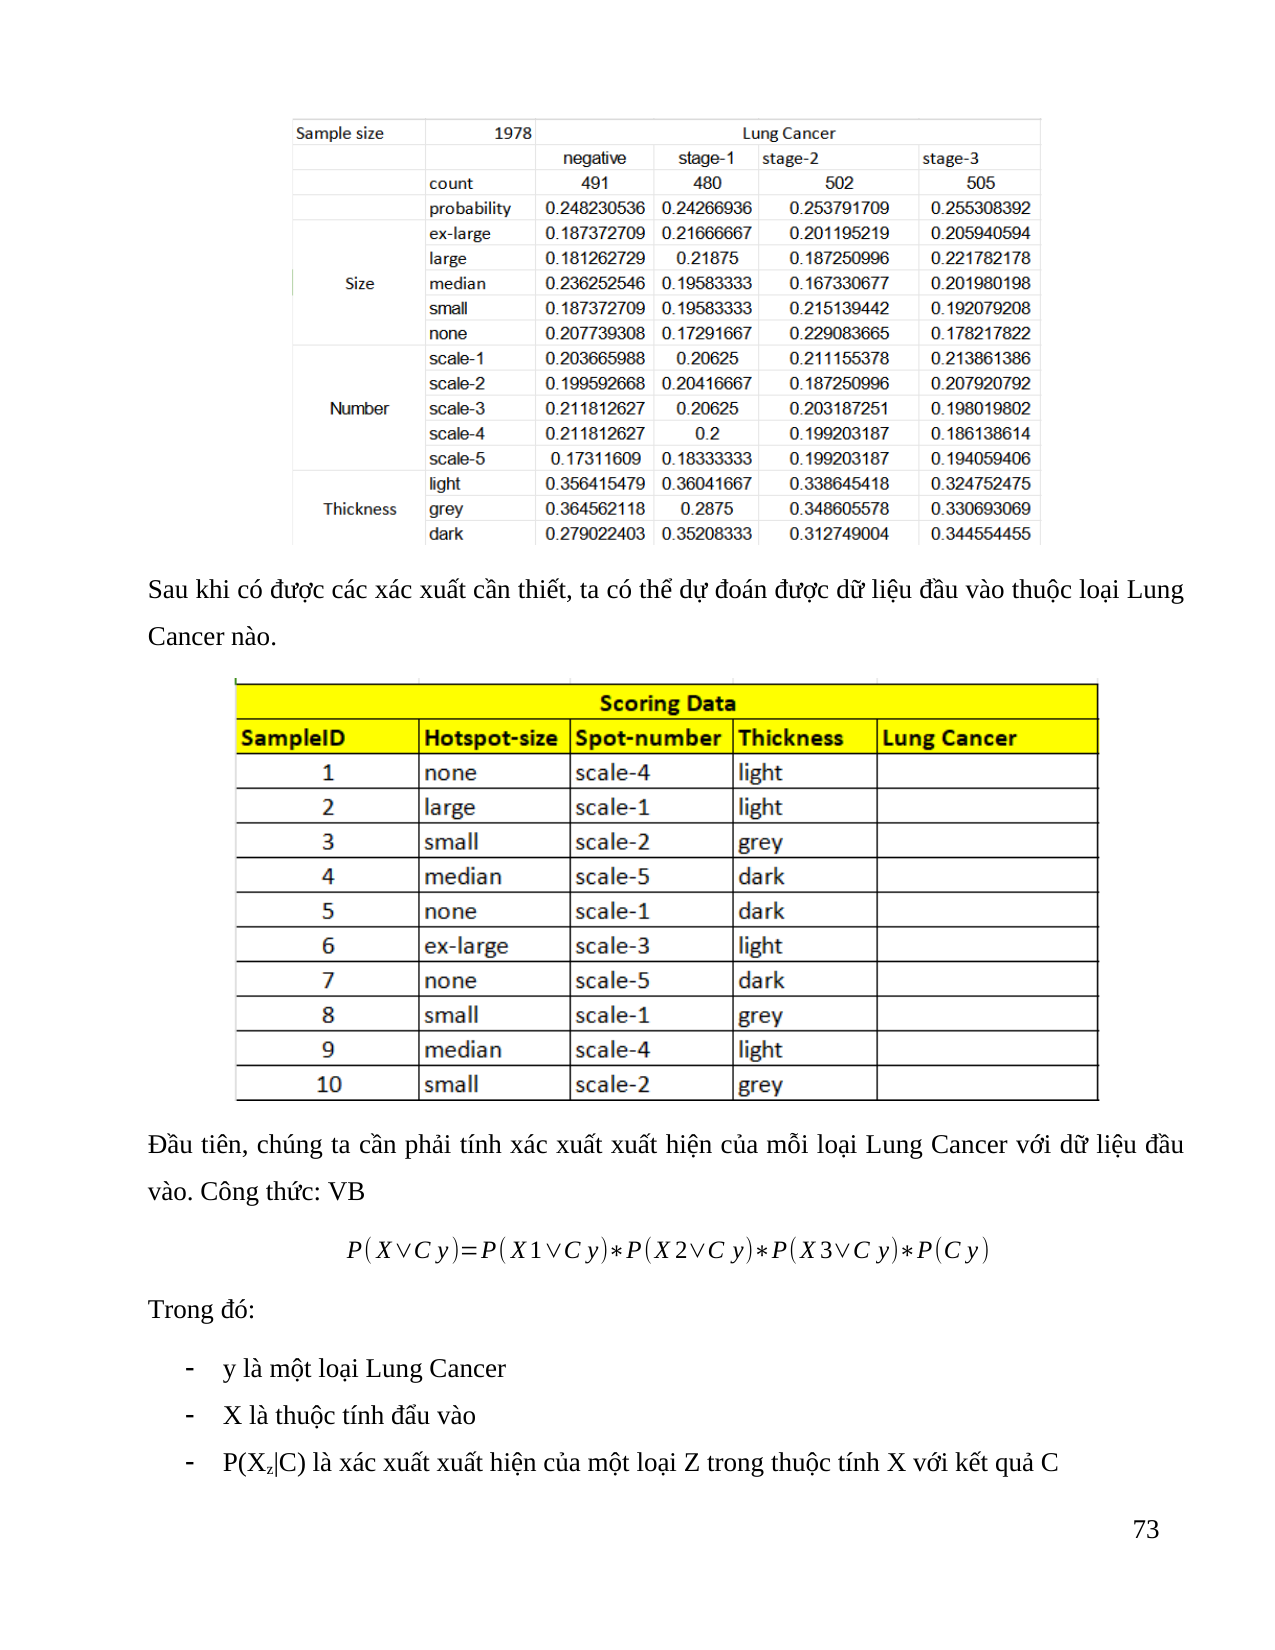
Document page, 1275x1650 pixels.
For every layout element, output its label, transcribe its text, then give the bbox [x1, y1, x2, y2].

text Sau khi có được các xác xuất cần thiết, ta có thể dự đoán được dữ liệu đầu vào thuộc loại Lung Cancer nào. [148, 573, 1186, 651]
list y là một loại Lung Cancer [185, 1353, 1186, 1384]
picture [292, 118, 1042, 545]
picture [234, 678, 1100, 1101]
list X là thuộc tính đẩu vào [185, 1399, 1186, 1431]
list P(Xz|C) là xác xuất xuất hiện của một loại Z trong thuộc tính X với kết quả C [185, 1446, 1186, 1478]
text Đầu tiên, chúng ta cần phải tính xác xuất xuất hiện của mỗi loại Lung Cancer với dữ liệu đầu vào. Công thức: VB [148, 1128, 1186, 1206]
text Trong đó: [148, 1293, 1186, 1324]
